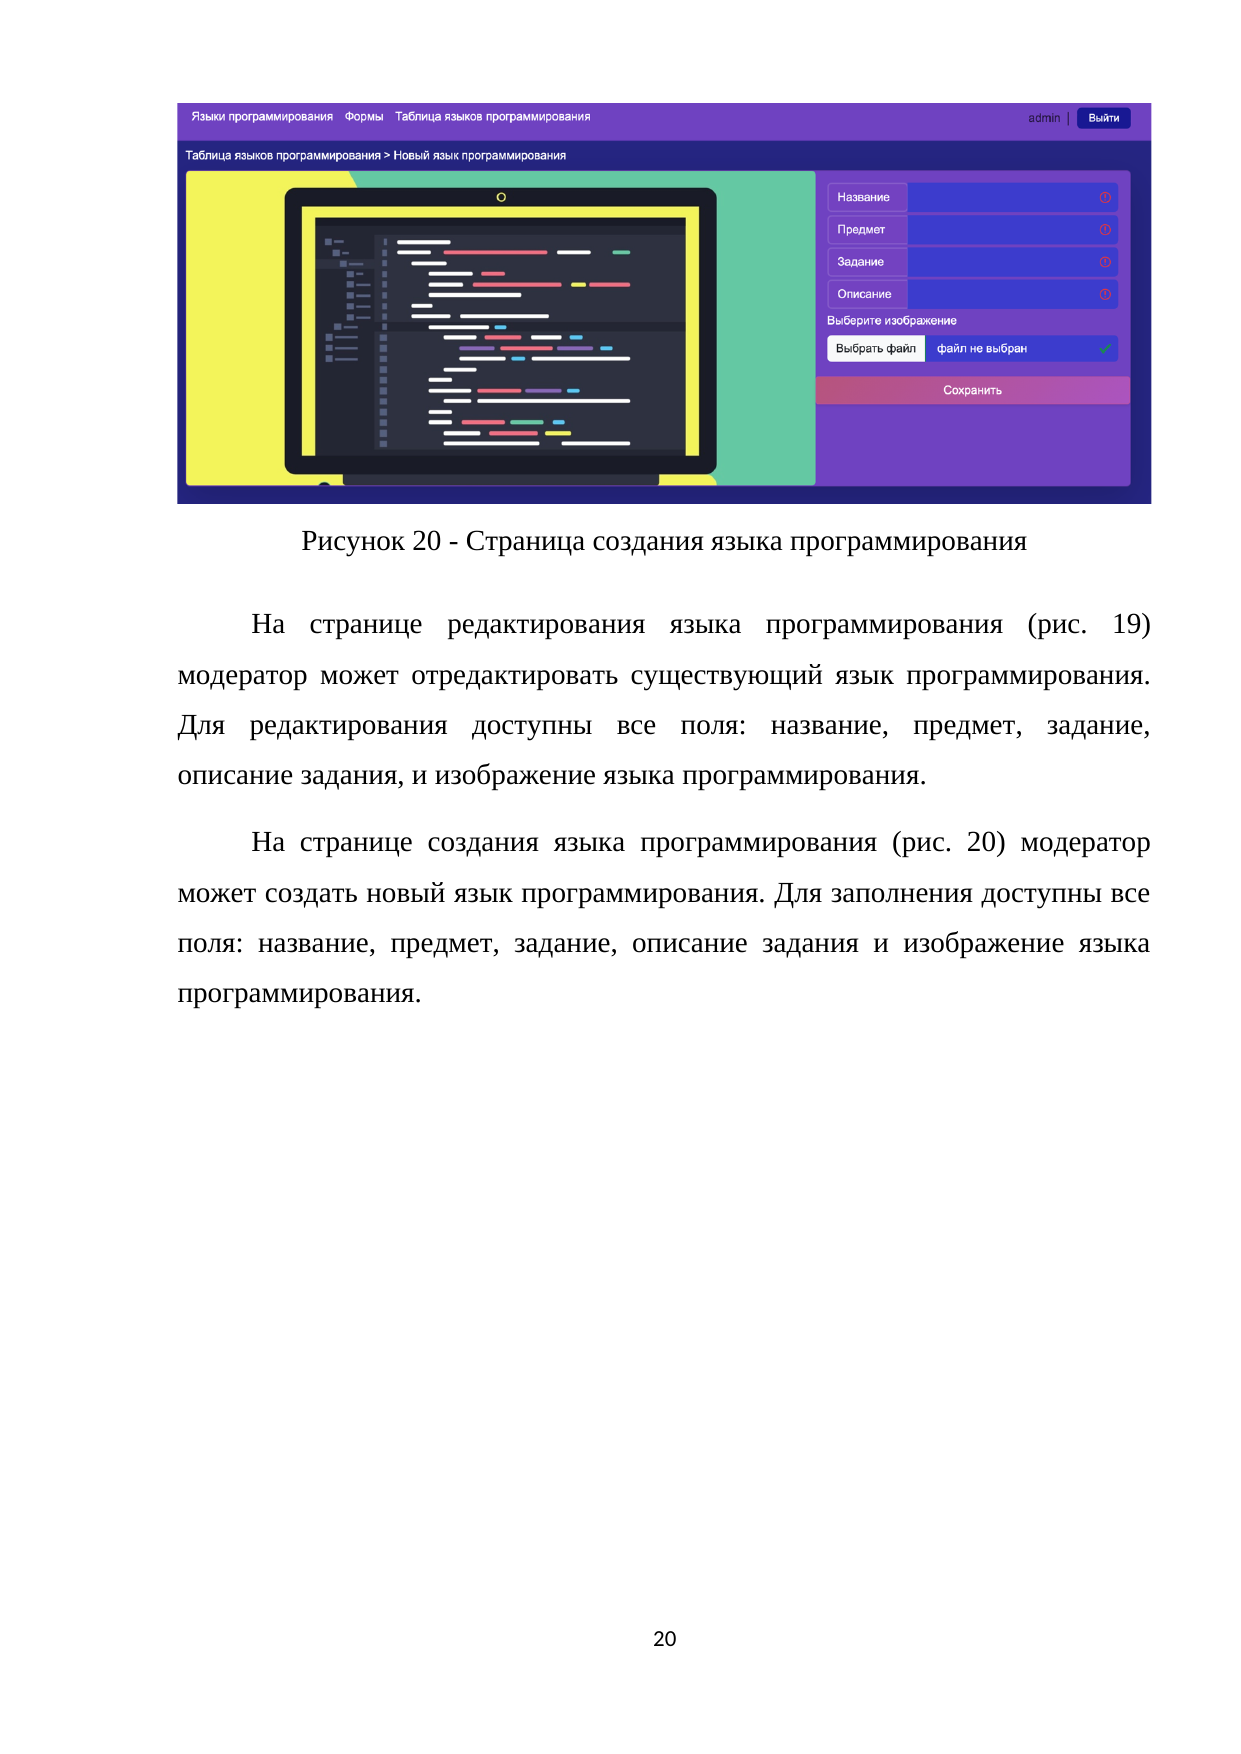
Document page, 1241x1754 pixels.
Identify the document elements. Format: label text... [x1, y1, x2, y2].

text На странице редактирования языка программирования (рис. 19) модератор может отредактировать существующий язык программирования. Для редактирования доступны все поля: название, предмет, задание, описание задания, и изображение языка программирования. [177, 606, 1152, 791]
text На странице создания языка программирования (рис. 20) модератор может создать новый язык программирования. Для заполнения доступны все поля: название, предмет, задание, описание задания и изображение языка программирования. [177, 824, 1152, 1009]
picture [177, 103, 1152, 504]
text Рисунок 20 - Страница создания языка программирования [177, 523, 1152, 556]
